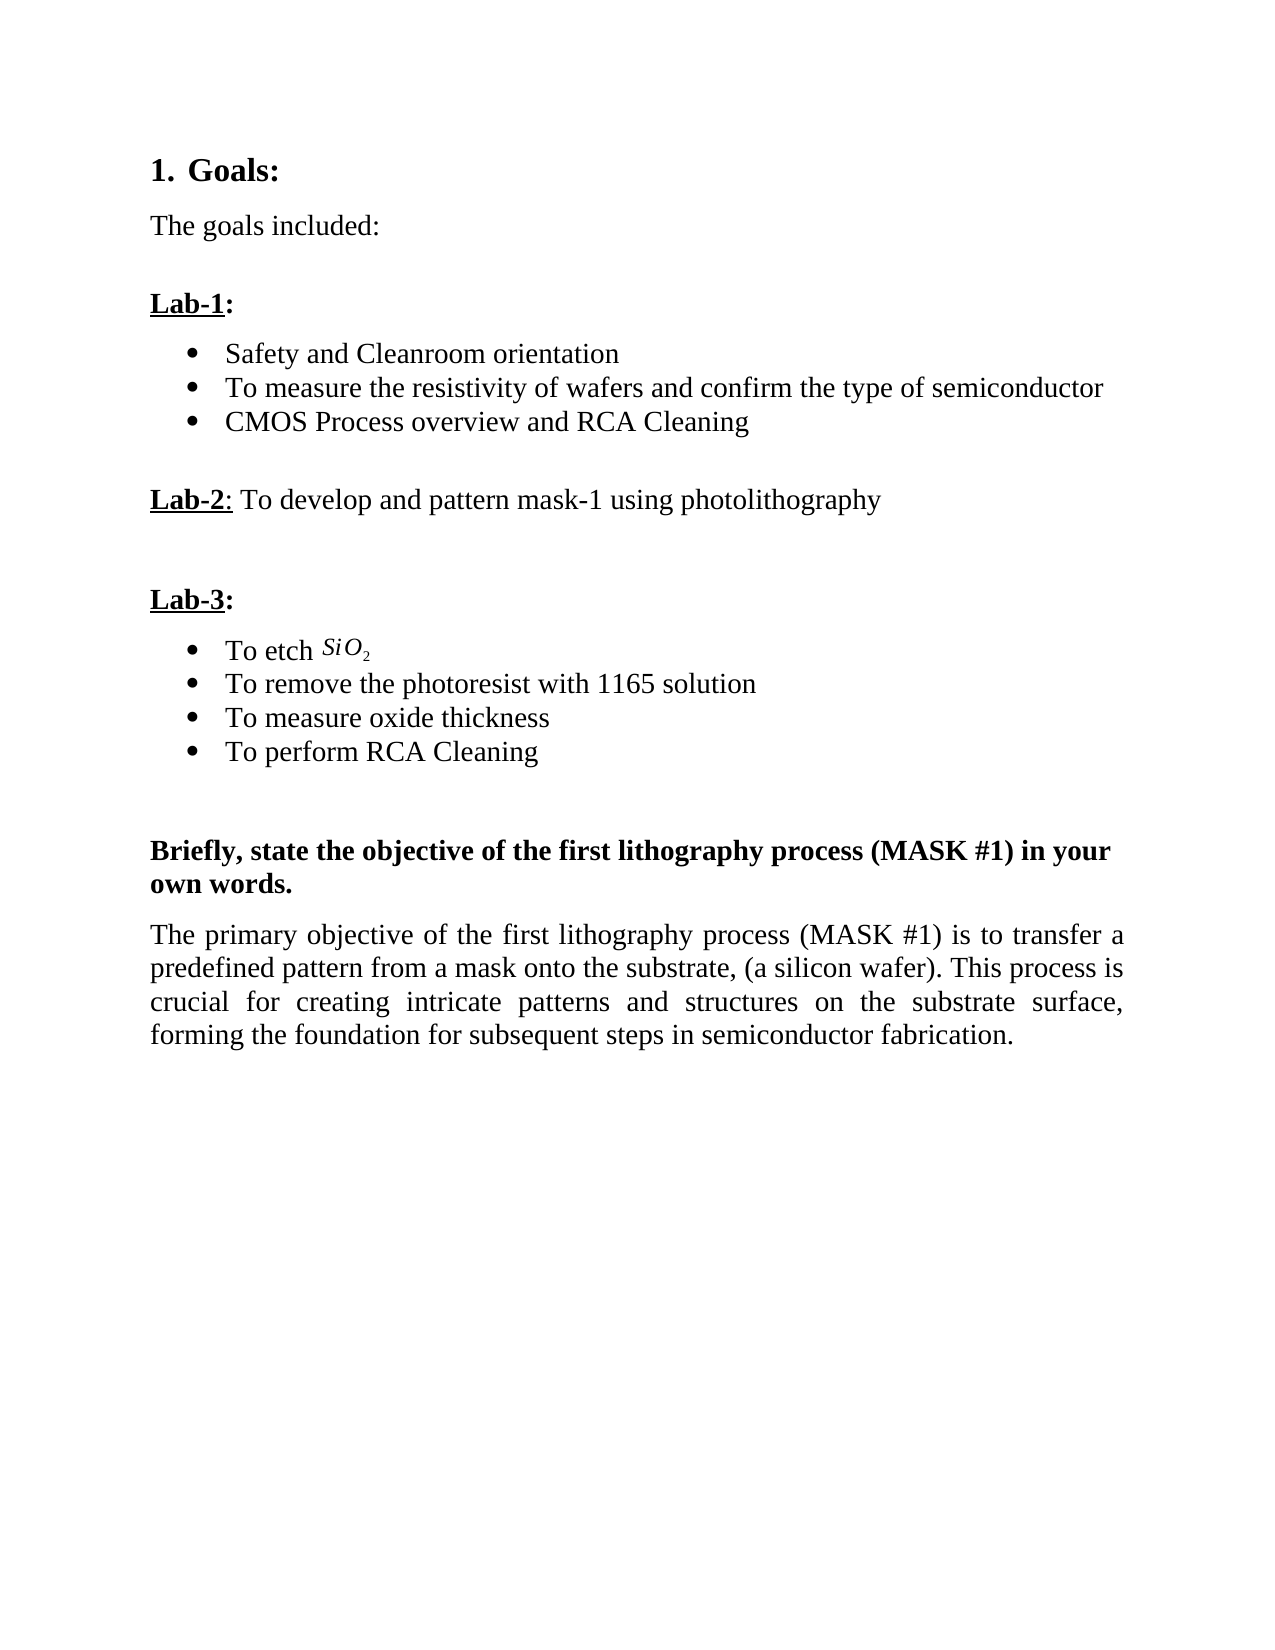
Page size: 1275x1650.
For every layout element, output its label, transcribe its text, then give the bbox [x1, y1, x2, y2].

text The goals included: [150, 208, 1125, 242]
list To measure the resistivity of wafers and confirm the type of semiconductor [187, 370, 1125, 404]
text Lab-2: To develop and pattern mask-1 using photolithography [150, 482, 1125, 516]
text The primary objective of the first lithography process (MASK #1) is to transfer a predefined pattern from a mask onto the substrate, (a silicon wafer). This process is crucial for creating intricate patterns and structures on the substrate surface, forming the foundation for subsequent steps in semiconductor fabrication. [150, 917, 1125, 1051]
text Lab-3: [150, 582, 1125, 616]
list To perform RCA Cleaning [187, 734, 1125, 767]
list To remove the photoresist with 1165 solution [187, 666, 1125, 700]
list To measure oxide thickness [187, 700, 1125, 734]
list CMOS Process overview and RCA Cleaning [187, 404, 1125, 437]
list Goals: [150, 150, 1125, 188]
text Briefly, state the objective of the first lithography process (MASK #1) in your own words. [150, 833, 1125, 900]
list Safety and Cleanroom orientation [187, 336, 1125, 370]
text Lab-1: [150, 286, 1125, 320]
list To etch [187, 633, 1125, 666]
